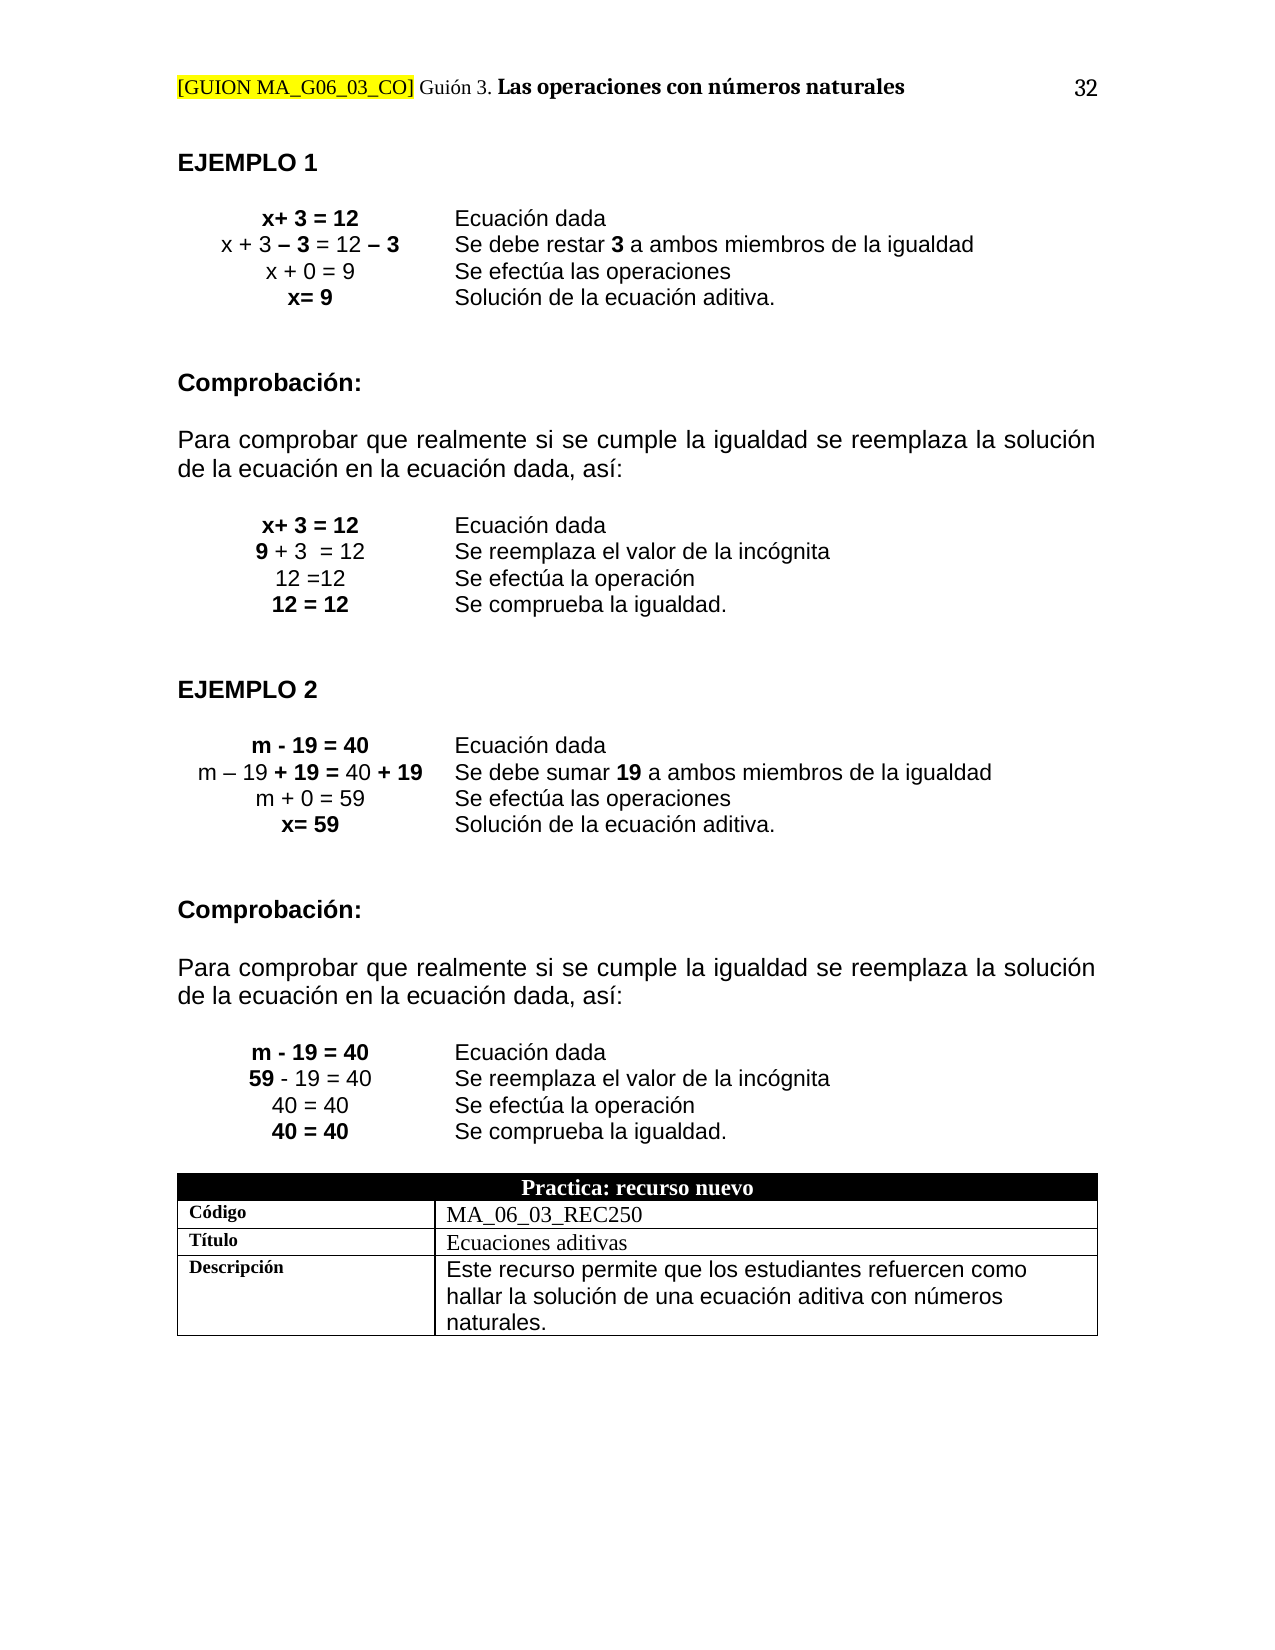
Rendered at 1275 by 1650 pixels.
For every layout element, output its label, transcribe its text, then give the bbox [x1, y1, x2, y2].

table_cell m + 0 = 59 [177, 785, 443, 811]
table_header x+ 3 = 12 [177, 512, 443, 538]
table_cell Se efectúa las operaciones [443, 258, 1045, 284]
table_cell m – 19 + 19 = 40 + 19 [177, 759, 443, 785]
table_header Ecuación dada [443, 205, 1045, 231]
table_cell MA_06_03_REC250 [436, 1201, 1097, 1228]
table_cell Título [178, 1229, 434, 1255]
table_cell 40 = 40 [177, 1092, 443, 1118]
text Comprobación: [177, 368, 1098, 397]
table_cell Se reemplaza el valor de la incógnita [443, 538, 1045, 564]
text Para comprobar que realmente si se cumple la igualdad se reemplaza la solución de la ecuación en la ecuación dada, así: [177, 953, 1098, 1010]
table_cell Se debe restar 3 a ambos miembros de la igualdad [443, 231, 1045, 258]
table_cell Se efectúa la operación [443, 1092, 1045, 1118]
table_cell Se reemplaza el valor de la incógnita [443, 1065, 1045, 1092]
table_header Practica: recurso nuevo [178, 1174, 1097, 1200]
table_cell 12 = 12 [177, 591, 443, 617]
table_header x+ 3 = 12 [177, 205, 443, 231]
table_header Ecuación dada [443, 1039, 1045, 1065]
table_cell x + 3 – 3 = 12 – 3 [177, 231, 443, 258]
table_cell 40 = 40 [177, 1118, 443, 1144]
text EJEMPLO 1 [177, 148, 1098, 176]
table_cell Se efectúa la operación [443, 565, 1045, 591]
table_cell 9 + 3 = 12 [177, 538, 443, 564]
table_cell x + 0 = 9 [177, 258, 443, 284]
table_cell Código [178, 1201, 434, 1228]
text Para comprobar que realmente si se cumple la igualdad se reemplaza la solución de la ecuación en la ecuación dada, así: [177, 426, 1098, 483]
table_cell 59 - 19 = 40 [177, 1065, 443, 1092]
table_cell 12 =12 [177, 565, 443, 591]
table_cell Descripción [178, 1256, 434, 1335]
table_cell Solución de la ecuación aditiva. [443, 284, 1045, 311]
table_cell x= 59 [177, 811, 443, 838]
table_cell Se efectúa las operaciones [443, 785, 1045, 811]
table_header Ecuación dada [443, 512, 1045, 538]
table_header Ecuación dada [443, 732, 1045, 758]
table_cell Solución de la ecuación aditiva. [443, 811, 1045, 838]
table_cell Se debe sumar 19 a ambos miembros de la igualdad [443, 759, 1045, 785]
table_header m - 19 = 40 [177, 732, 443, 758]
text EJEMPLO 2 [177, 675, 1098, 703]
table_header m - 19 = 40 [177, 1039, 443, 1065]
table_cell Ecuaciones aditivas [436, 1229, 1097, 1255]
table_cell Se comprueba la igualdad. [443, 1118, 1045, 1144]
table_cell Este recurso permite que los estudiantes refuercen como hallar la solución de una ecuación aditiva con números naturales. [436, 1256, 1097, 1335]
text Comprobación: [177, 895, 1098, 924]
table_cell x= 9 [177, 284, 443, 311]
table_cell Se comprueba la igualdad. [443, 591, 1045, 617]
